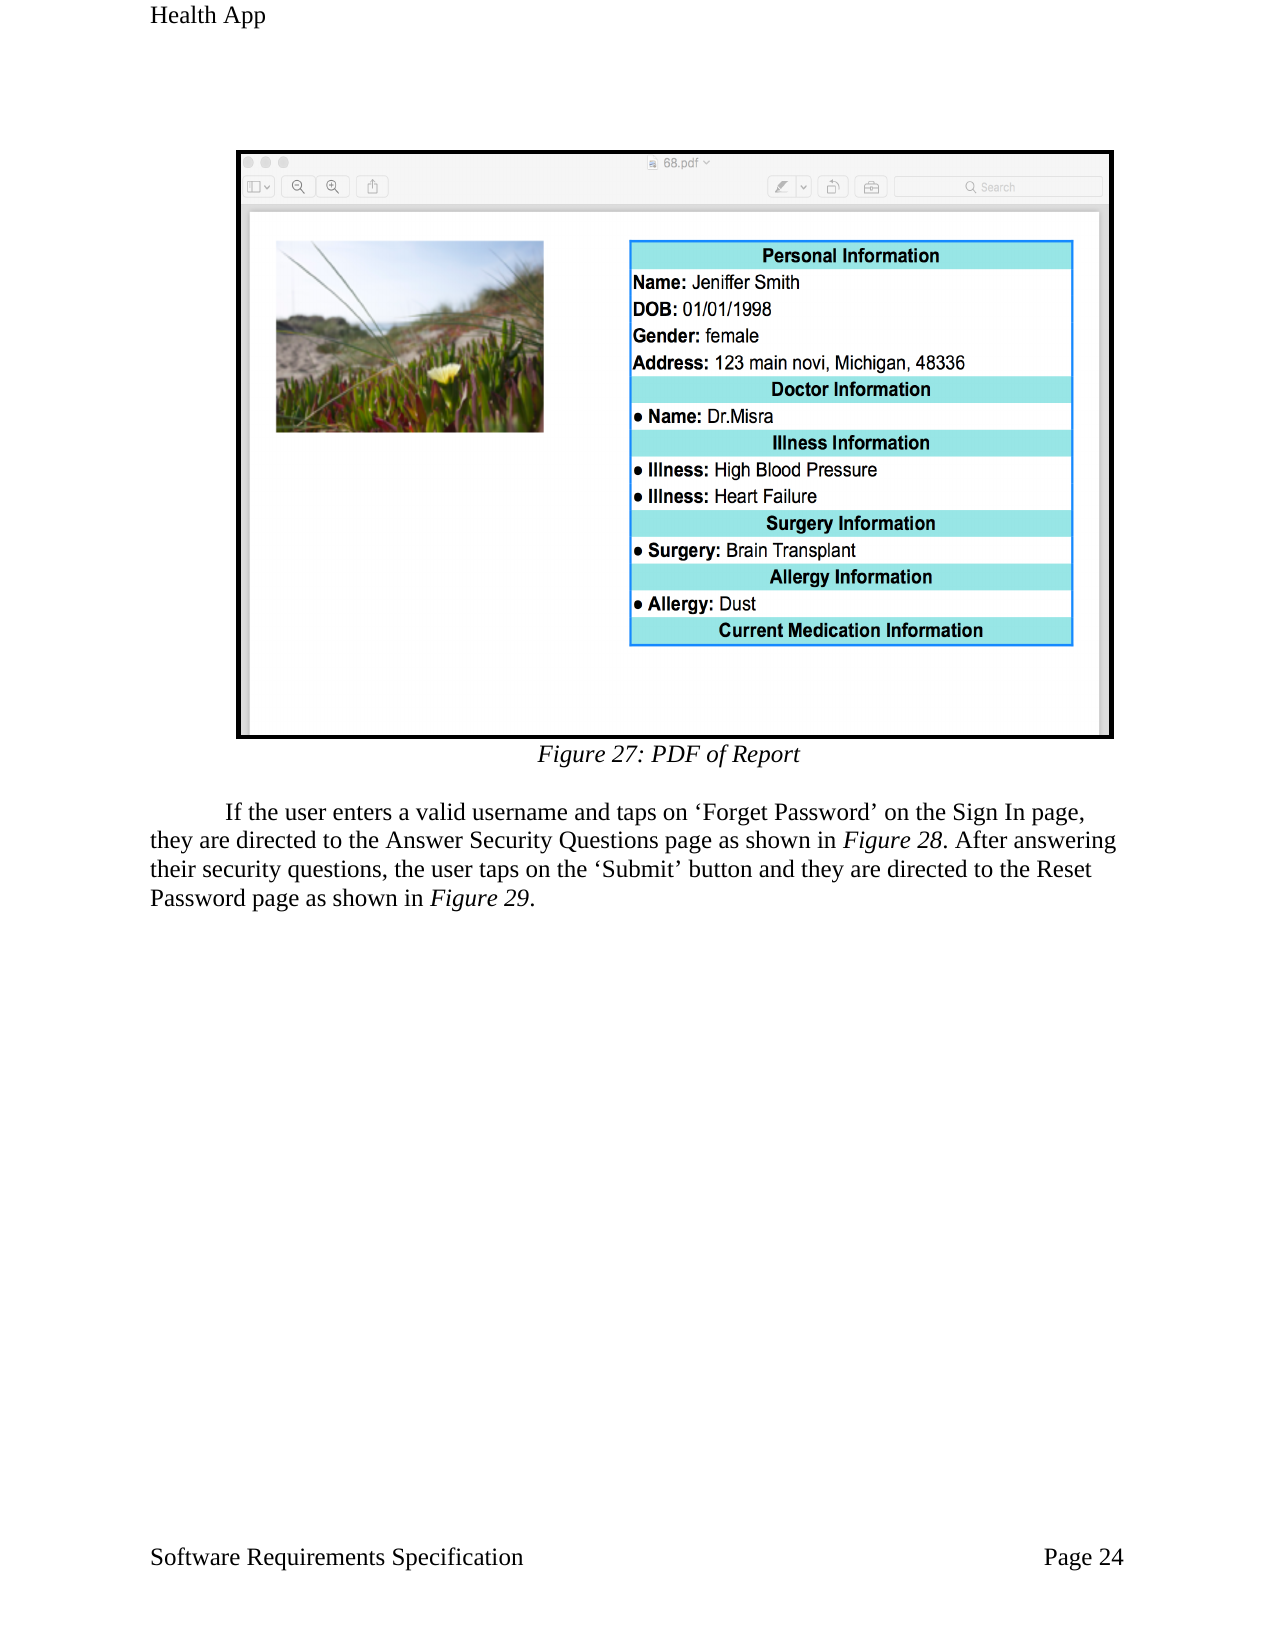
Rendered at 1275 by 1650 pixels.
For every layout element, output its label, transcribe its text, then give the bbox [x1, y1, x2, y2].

picture [241, 154, 1109, 735]
text If the user enters a valid username and taps on ‘Forget Password’ on the Sign In page, they are directed to the Answer Security Questions page as shown in Figure 28. After answering their security questions, the user taps on the ‘Submit’ button and they are directed to the Reset Password page as shown in Figure 29. [150, 797, 1125, 912]
text Figure 27: PDF of Report [450, 739, 1125, 768]
